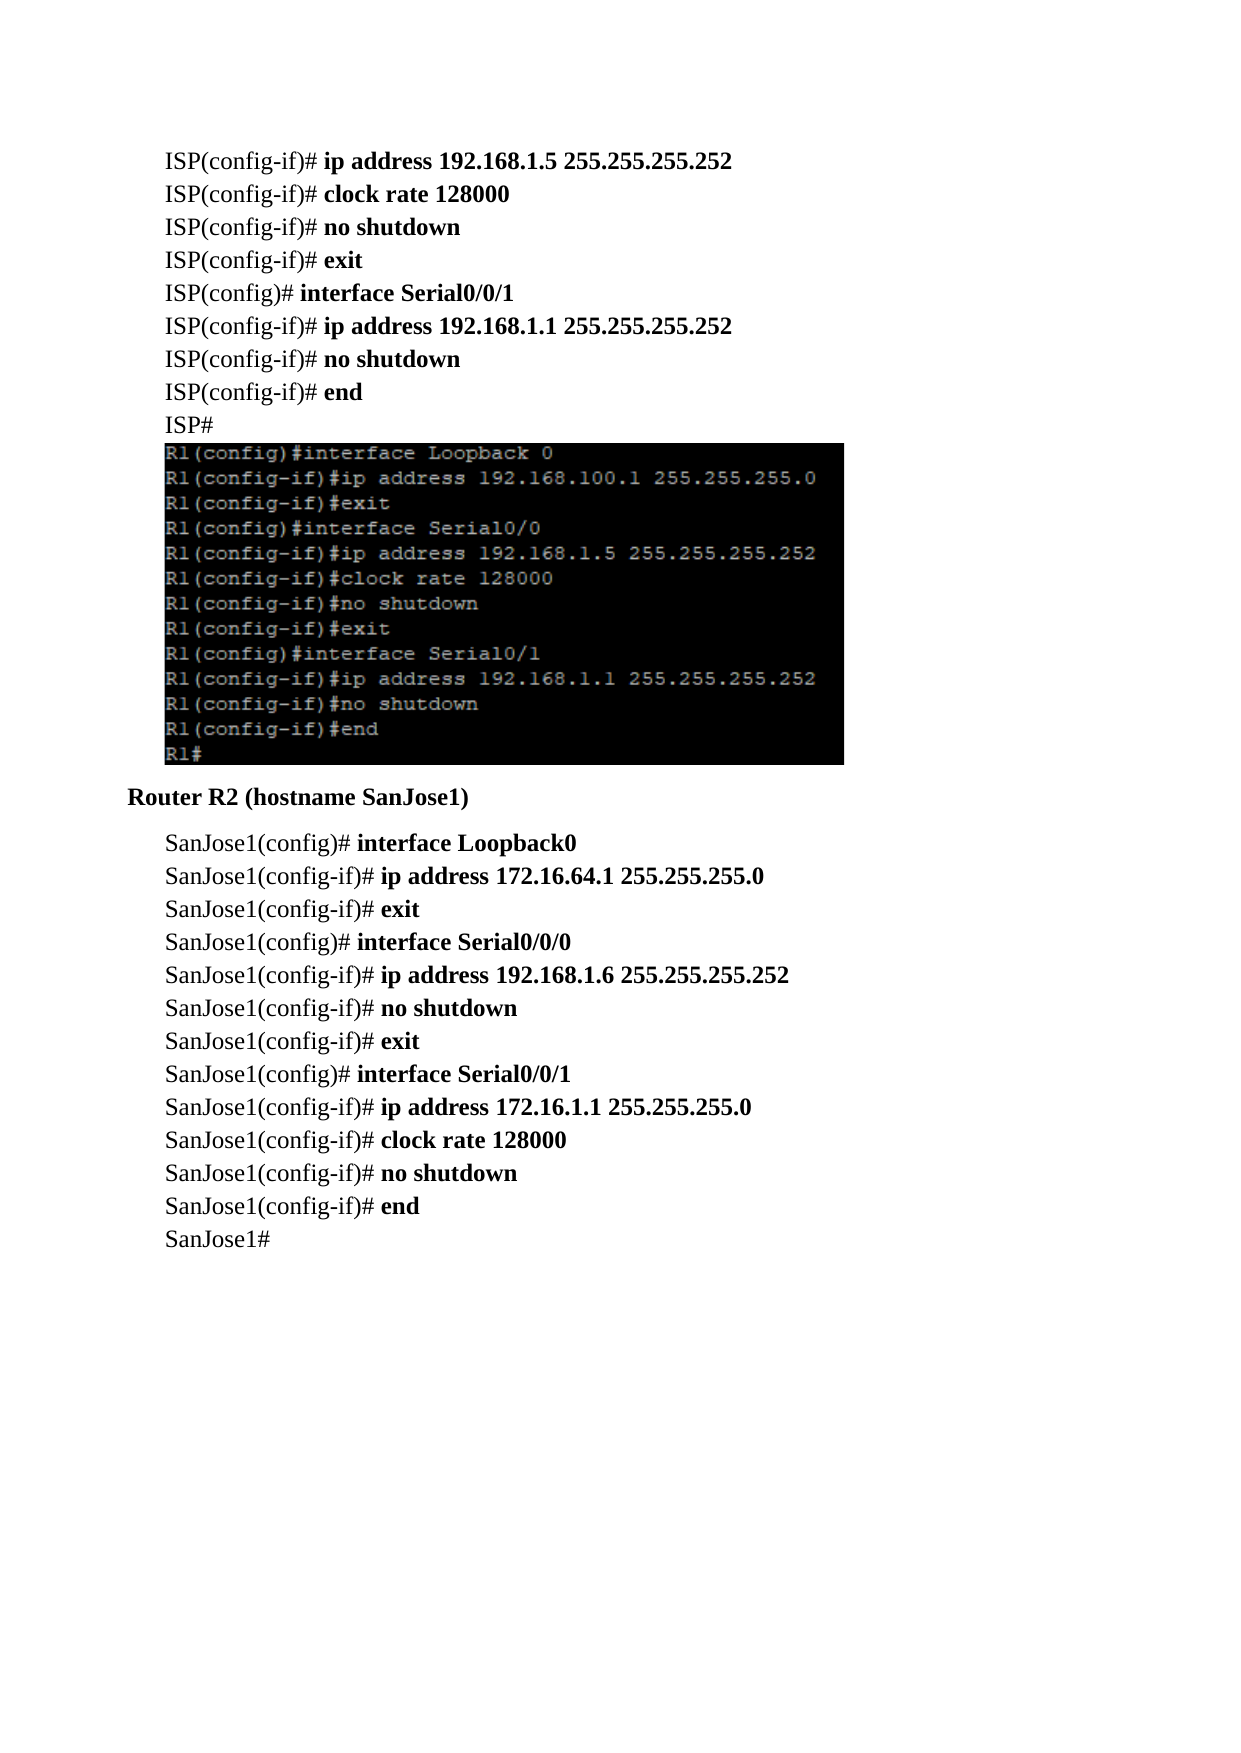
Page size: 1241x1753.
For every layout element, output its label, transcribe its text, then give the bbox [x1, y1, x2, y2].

text SanJose1(config)# interface Serial0/0/1 [164, 1059, 1182, 1088]
text Router R2 (hostname SanJose1) [127, 782, 1182, 811]
text SanJose1(config-if)# no shutdown [164, 993, 1182, 1022]
text SanJose1(config-if)# ip address 192.168.1.6 255.255.255.252 [164, 960, 1182, 989]
text SanJose1# [164, 1224, 1182, 1253]
text SanJose1(config-if)# exit [164, 1026, 1182, 1055]
text ISP(config-if)# end [164, 377, 1182, 406]
text ISP(config)# interface Serial0/0/1 [164, 278, 1182, 307]
text SanJose1(config-if)# clock rate 128000 [164, 1125, 1182, 1154]
text ISP# [164, 410, 1182, 439]
text SanJose1(config-if)# no shutdown [164, 1158, 1182, 1187]
text ISP(config-if)# clock rate 128000 [164, 179, 1182, 208]
text SanJose1(config-if)# ip address 172.16.1.1 255.255.255.0 [164, 1092, 1182, 1121]
text ISP(config-if)# no shutdown [164, 212, 1182, 241]
picture [164, 443, 845, 765]
text SanJose1(config)# interface Serial0/0/0 [164, 927, 1182, 956]
text ISP(config-if)# exit [164, 245, 1182, 274]
text SanJose1(config-if)# exit [164, 894, 1182, 923]
text ISP(config-if)# ip address 192.168.1.5 255.255.255.252 [164, 146, 1182, 174]
text SanJose1(config-if)# end [164, 1191, 1182, 1220]
text ISP(config-if)# ip address 192.168.1.1 255.255.255.252 [164, 311, 1182, 340]
text ISP(config-if)# no shutdown [164, 344, 1182, 373]
text SanJose1(config)# interface Loopback0 [164, 828, 1182, 857]
text SanJose1(config-if)# ip address 172.16.64.1 255.255.255.0 [164, 861, 1182, 890]
